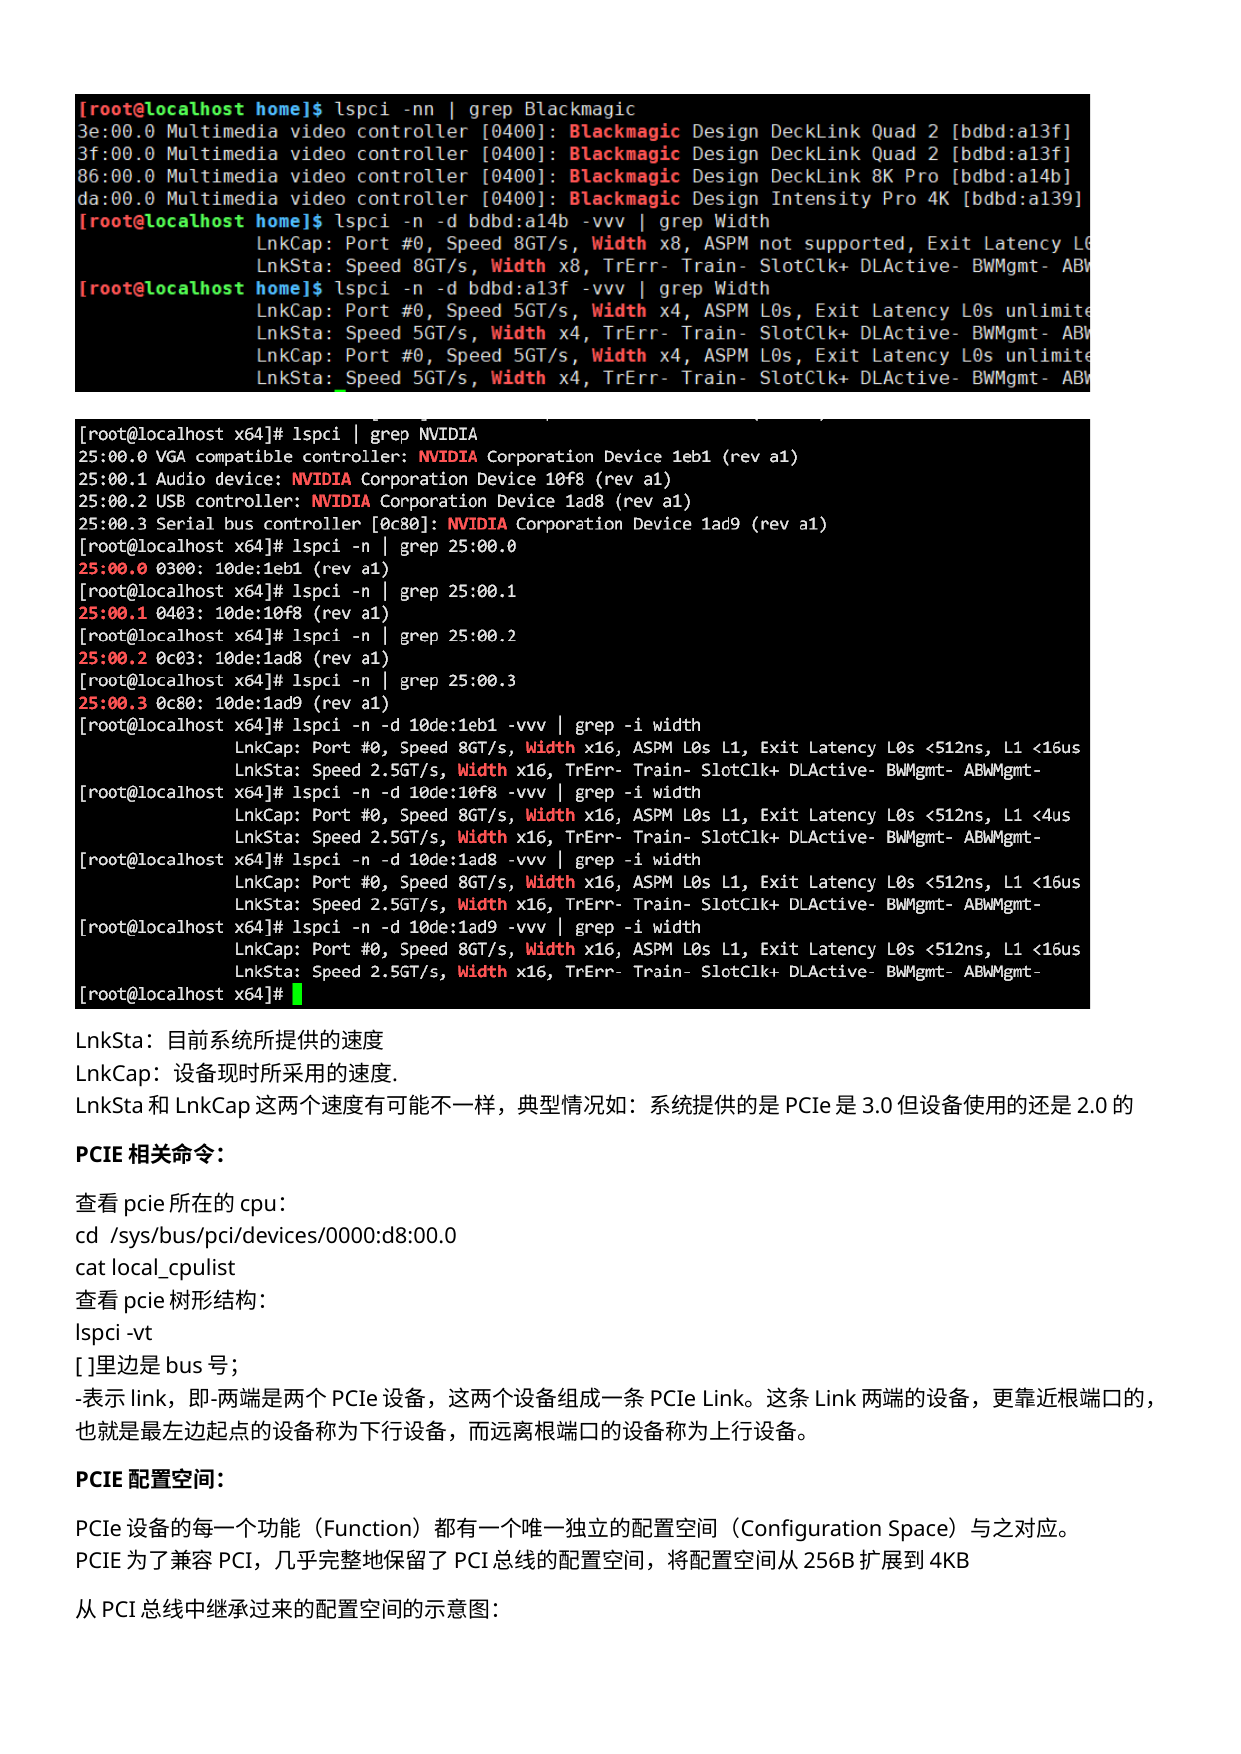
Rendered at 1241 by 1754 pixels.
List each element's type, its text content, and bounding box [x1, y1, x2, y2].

text [ ]里边是bus号； [75, 1348, 1165, 1381]
text lspci -vt [75, 1316, 1165, 1348]
text 从PCI总线中继承过来的配置空间的示意图： [75, 1592, 1165, 1624]
text -表示link，即-两端是两个PCIe设备，这两个设备组成一条PCIe Link。这条Link两端的设备，更靠近根端口的，也就是最左边起点的设备称为下行设备，而远离根端口的设备称为上行设备。 [75, 1381, 1165, 1446]
picture [75, 419, 1091, 1009]
text 查看pcie树形结构： [75, 1283, 1165, 1316]
text cat local_cpulist [75, 1251, 1165, 1283]
text PCIe设备的每一个功能（Function）都有一个唯一独立的配置空间（Configuration Space）与之对应。 [75, 1511, 1165, 1543]
text LnkSta：目前系统所提供的速度 [75, 1023, 1165, 1056]
text LnkCap：设备现时所采用的速度. [75, 1056, 1165, 1088]
text PCIE为了兼容PCI，几乎完整地保留了PCI总线的配置空间，将配置空间从256B扩展到4KB [75, 1543, 1165, 1576]
text PCIE配置空间： [75, 1462, 1165, 1494]
text PCIE相关命令： [75, 1137, 1165, 1169]
text 查看pcie所在的cpu： [75, 1186, 1165, 1218]
picture [75, 94, 1091, 392]
text cd /sys/bus/pci/devices/0000:d8:00.0 [75, 1218, 1165, 1251]
text LnkSta和LnkCap这两个速度有可能不一样，典型情况如：系统提供的是PCIe是3.0但设备使用的还是2.0的 [75, 1088, 1165, 1121]
